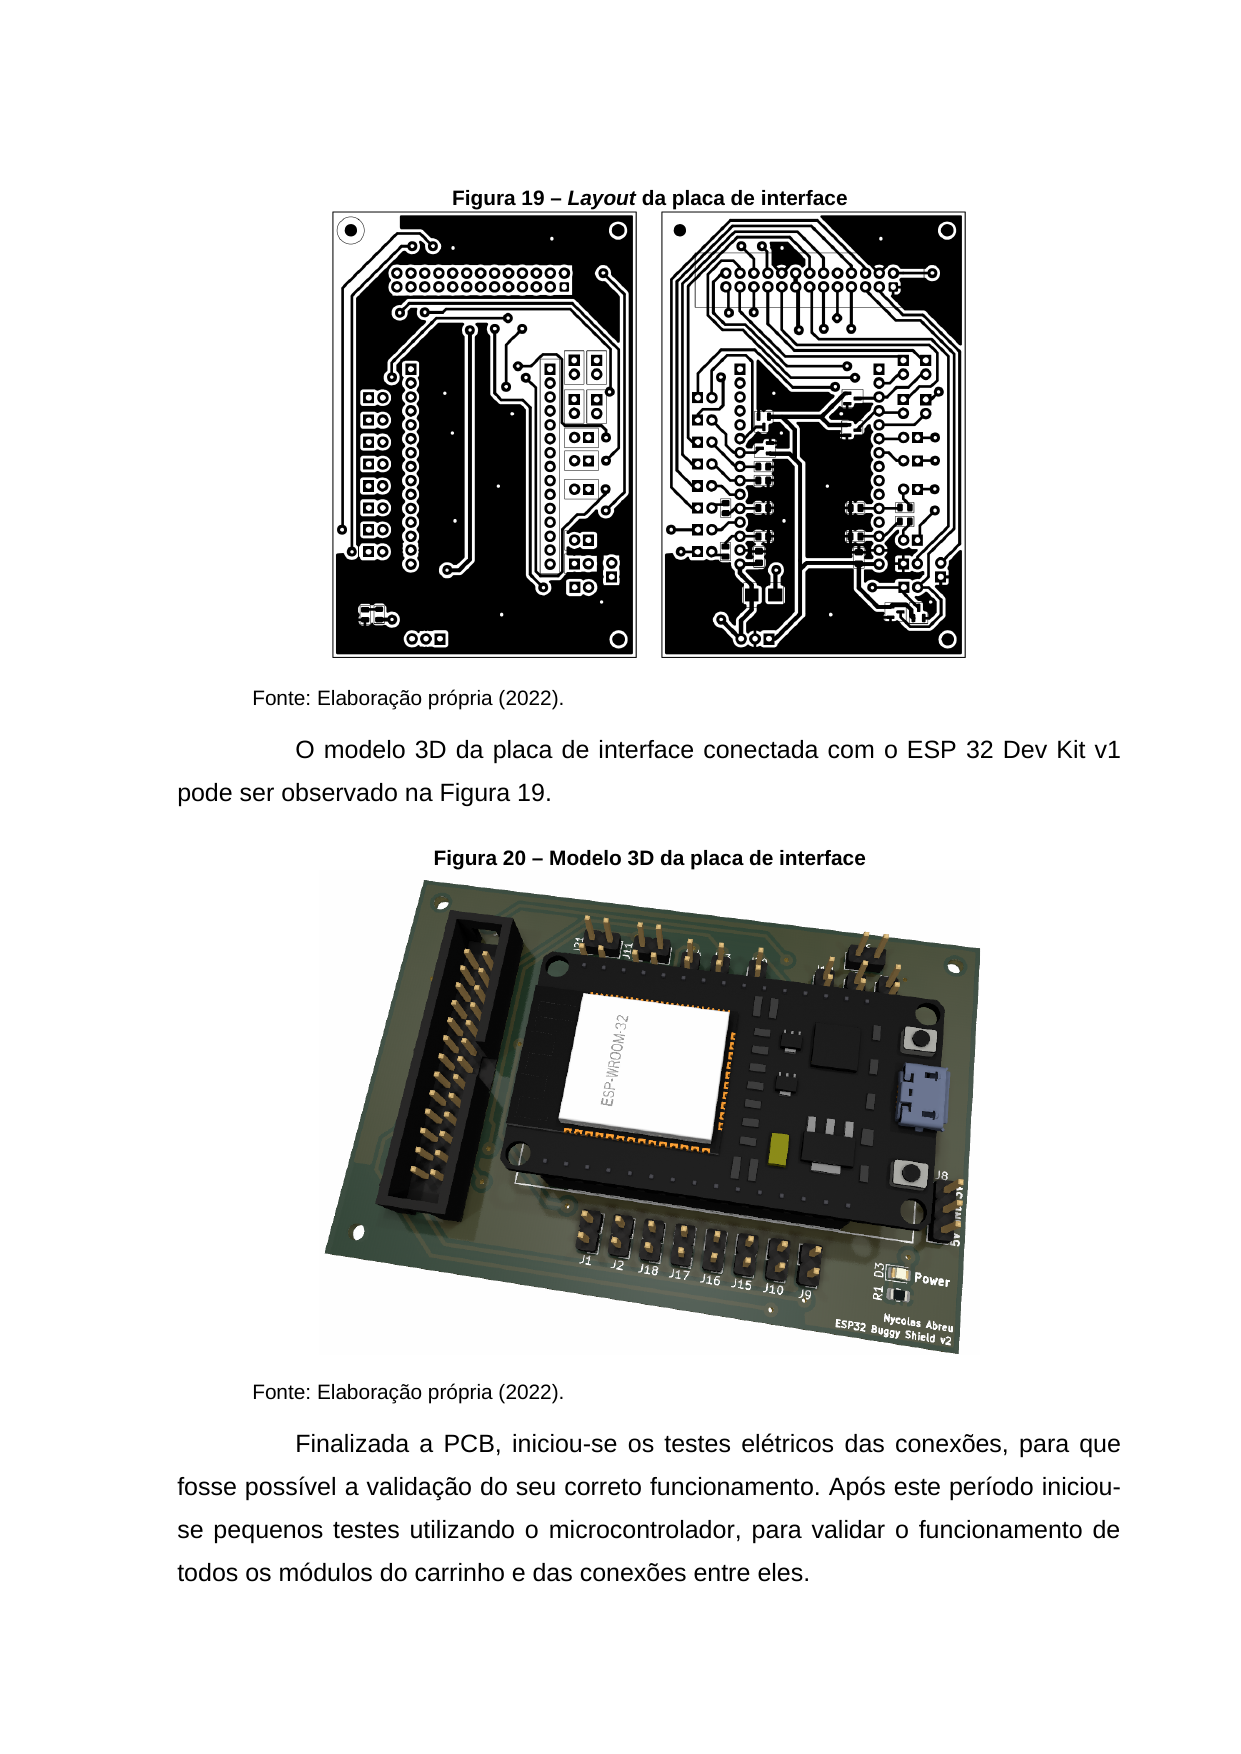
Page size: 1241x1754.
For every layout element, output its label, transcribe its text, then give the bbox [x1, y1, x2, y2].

picture [331, 210, 969, 661]
text O modelo 3D da placa de interface conectada com o ESP 32 Dev Kit v1 pode ser observado na Figura 19. [177, 735, 1122, 807]
text Fonte: Elaboração própria (2022). [177, 1380, 1122, 1404]
picture [318, 870, 981, 1355]
text Fonte: Elaboração própria (2022). [177, 686, 1122, 710]
text Finalizada a PCB, iniciou-se os testes elétricos das conexões, para que fosse possível a validação do seu correto funcionamento. Após este período iniciou-se pequenos testes utilizando o microcontrolador, para validar o funcionamento de todos os módulos do carrinho e das conexões entre eles. [177, 1429, 1122, 1587]
